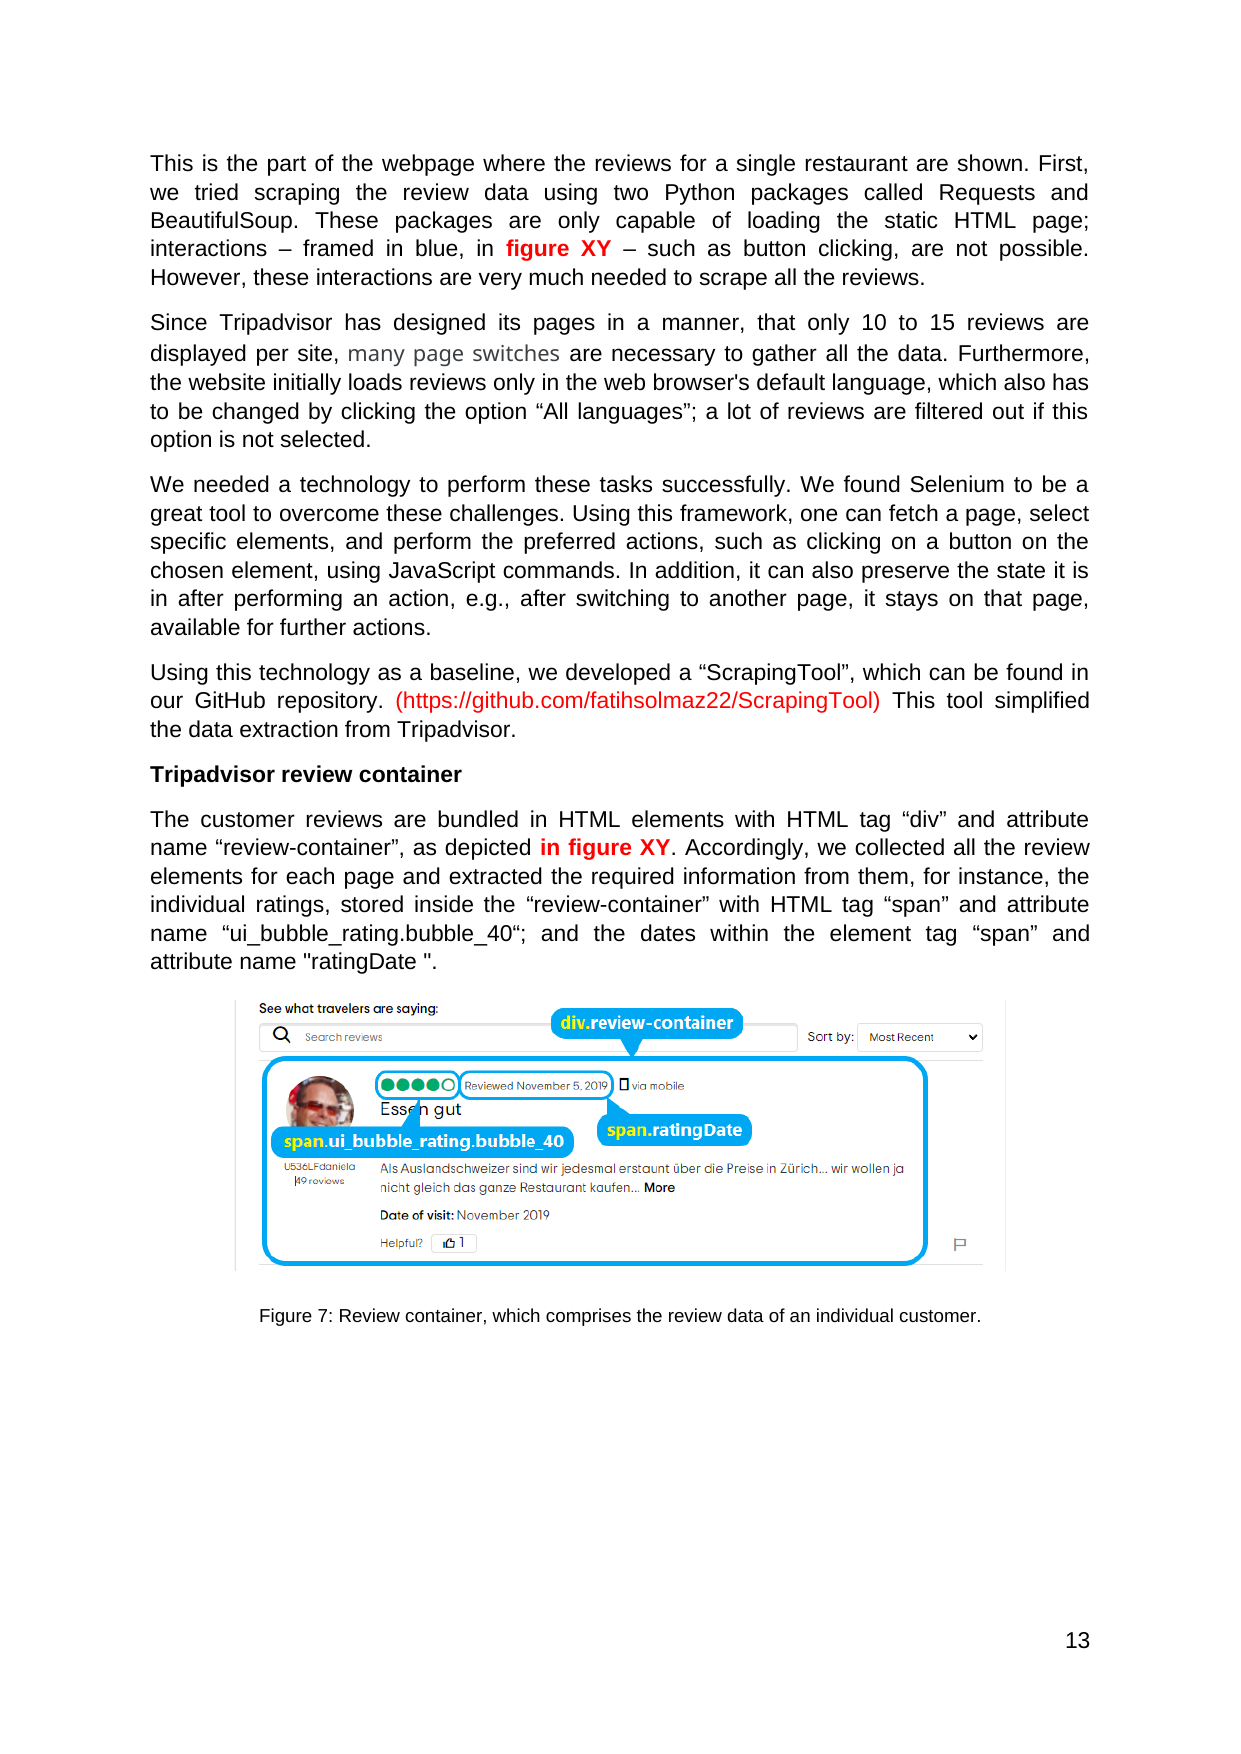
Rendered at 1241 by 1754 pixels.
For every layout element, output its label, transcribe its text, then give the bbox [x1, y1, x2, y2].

text This is the part of the webpage where the reviews for a single restaurant are shown. First, we tried scraping the review data using two Python packages called Requests and BeautifulSoup. These packages are only capable of loading the static HTML page; interactions – framed in blue, in figure XY – such as button clicking, are not possible. However, these interactions are very much needed to scrape all the reviews. [150, 150, 1090, 290]
text We needed a technology to perform these tasks successfully. We found Selenium to be a great tool to overcome these challenges. Using this framework, one can fetch a page, select specific elements, and perform the preferred actions, such as clicking on a button on the chosen element, using JavaScript commands. In addition, it can also preserve the state it is in after performing an action, e.g., after switching to another page, it stays on that page, available for further actions. [150, 471, 1090, 640]
picture [234, 1000, 1006, 1271]
text Since Tripadvisor has designed its pages in a manner, that only 10 to 15 reviews are displayed per site, many page switches are necessary to gather all the data. Furthermore, the website initially loads reviews only in the web browser's default language, which also has to be changed by clicking the option “All languages”; a lot of reviews are filtered out if this option is not selected. [150, 309, 1090, 453]
text The customer reviews are bundled in HTML elements with HTML tag “div” and attribute name “review-container”, as depicted in figure XY. Accordingly, we collected all the review elements for each page and extracted the required information from them, for instance, the individual ratings, stored inside the “review-container” with HTML tag “span” and attribute name “ui_bubble_rating.bubble_40“; and the dates within the element tag “span” and attribute name "ratingDate ". [150, 806, 1090, 974]
text Tripadvisor review container [150, 761, 1090, 787]
text Using this technology as a baseline, we developed a “ScrapingTool”, which can be found in our GitHub repository. (https://github.com/fatihsolmaz22/ScrapingTool) This tool simplified the data extraction from Tripadvisor. [150, 659, 1090, 742]
